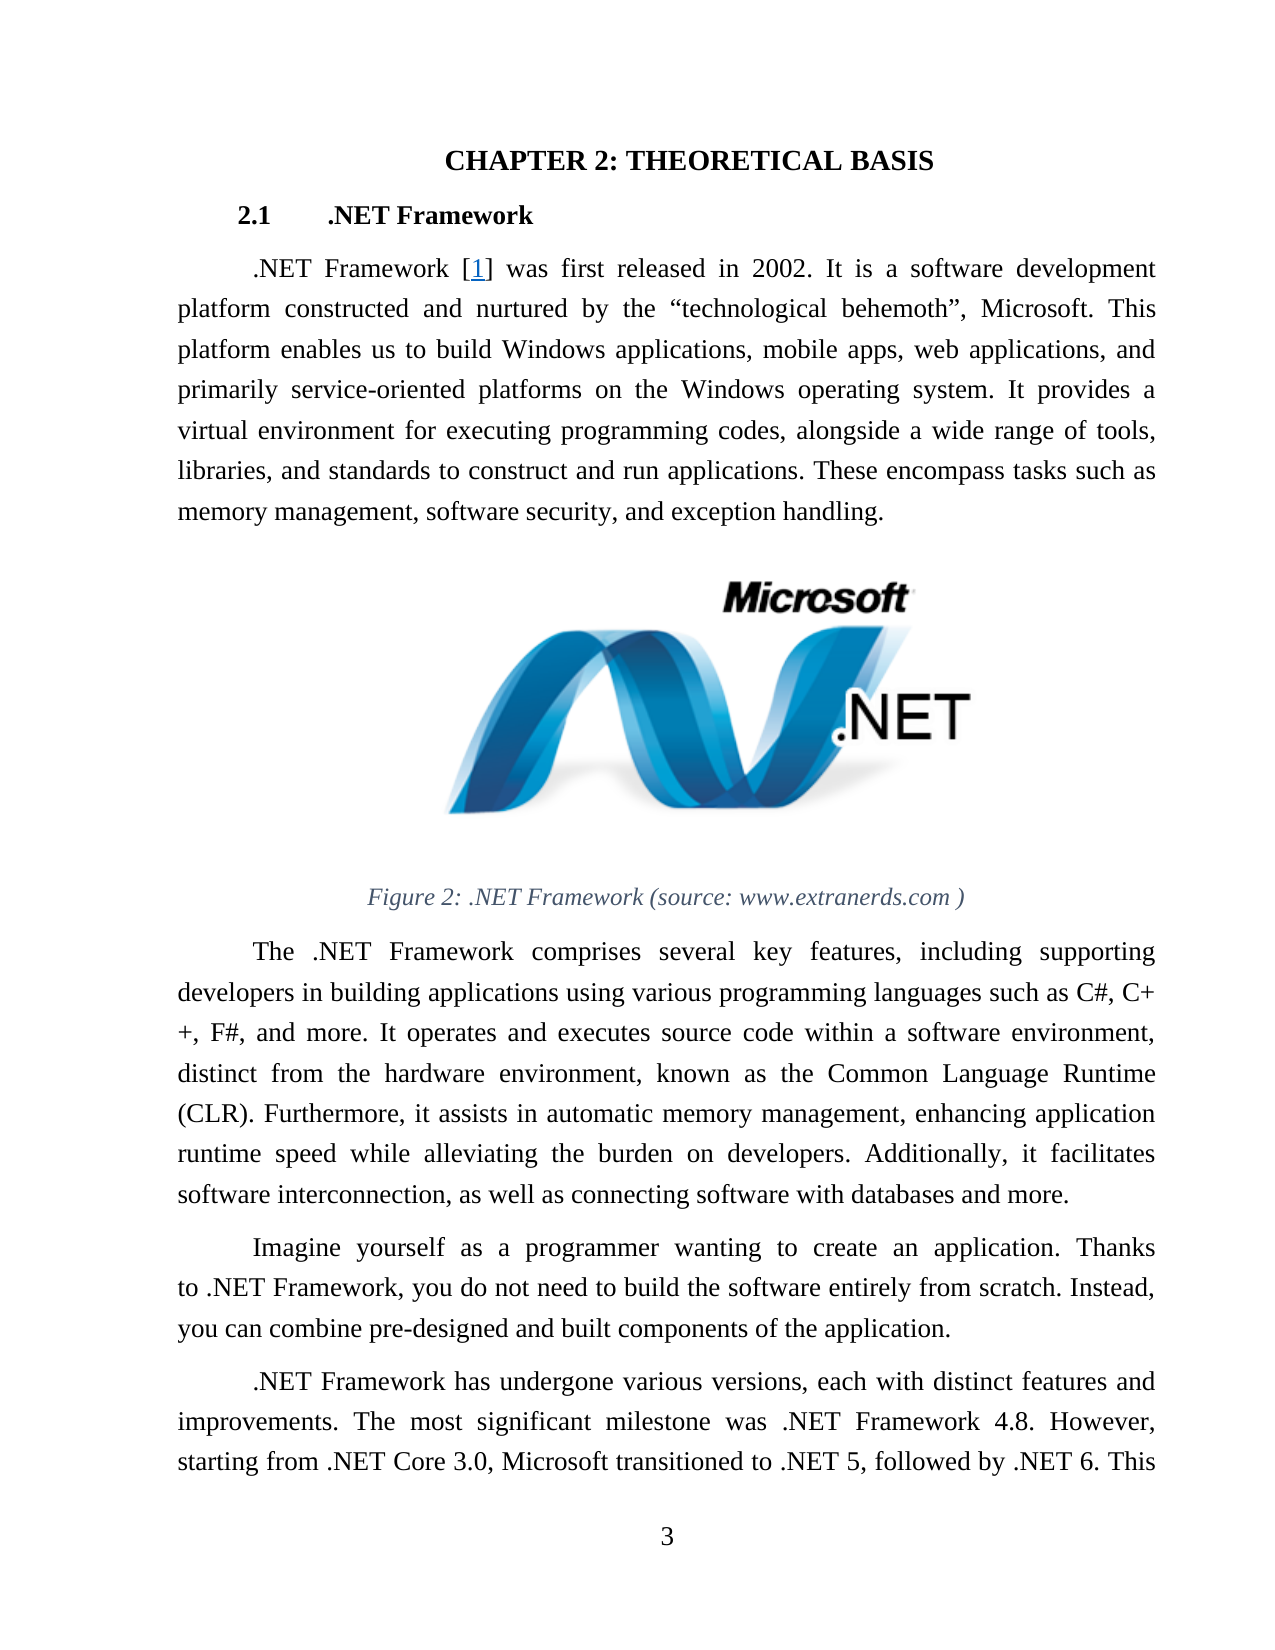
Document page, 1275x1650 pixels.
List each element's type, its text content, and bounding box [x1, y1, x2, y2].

text The .NET Framework comprises several key features, including supporting developers in building applications using various programming languages such as C#, C++, F#, and more. It operates and executes source code within a software environment, distinct from the hardware environment, known as the Common Language Runtime (CLR). Furthermore, it assists in automatic memory management, enhancing application runtime speed while alleviating the burden on developers. Additionally, it facilitates software interconnection, as well as connecting software with databases and more. [177, 936, 1157, 1209]
text Imagine yourself as a programmer wanting to create an application. Thanks to .NET Framework, you do not need to build the software entirely from scratch. Instead, you can combine pre-designed and built components of the application. [177, 1231, 1157, 1343]
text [177, 1365, 1157, 1477]
subtitle 2.1 .NET Framework [177, 199, 1157, 230]
subtitle CHAPTER 2: THEORETICAL BASIS [177, 143, 1157, 177]
picture [388, 547, 1021, 860]
text Figure 2: .NET Framework (source: www.extranerds.com ) [177, 882, 1157, 911]
text .NET Framework [1] was first released in 2002. It is a software development platform constructed and nurtured by the “technological behemoth”, Microsoft. This platform enables us to build Windows applications, mobile apps, web applications, and primarily service-oriented platforms on the Windows operating system. It provides a virtual environment for executing programming codes, alongside a wide range of tools, libraries, and standards to construct and run applications. These encompass tasks such as memory management, software security, and exception handling. [177, 252, 1157, 526]
